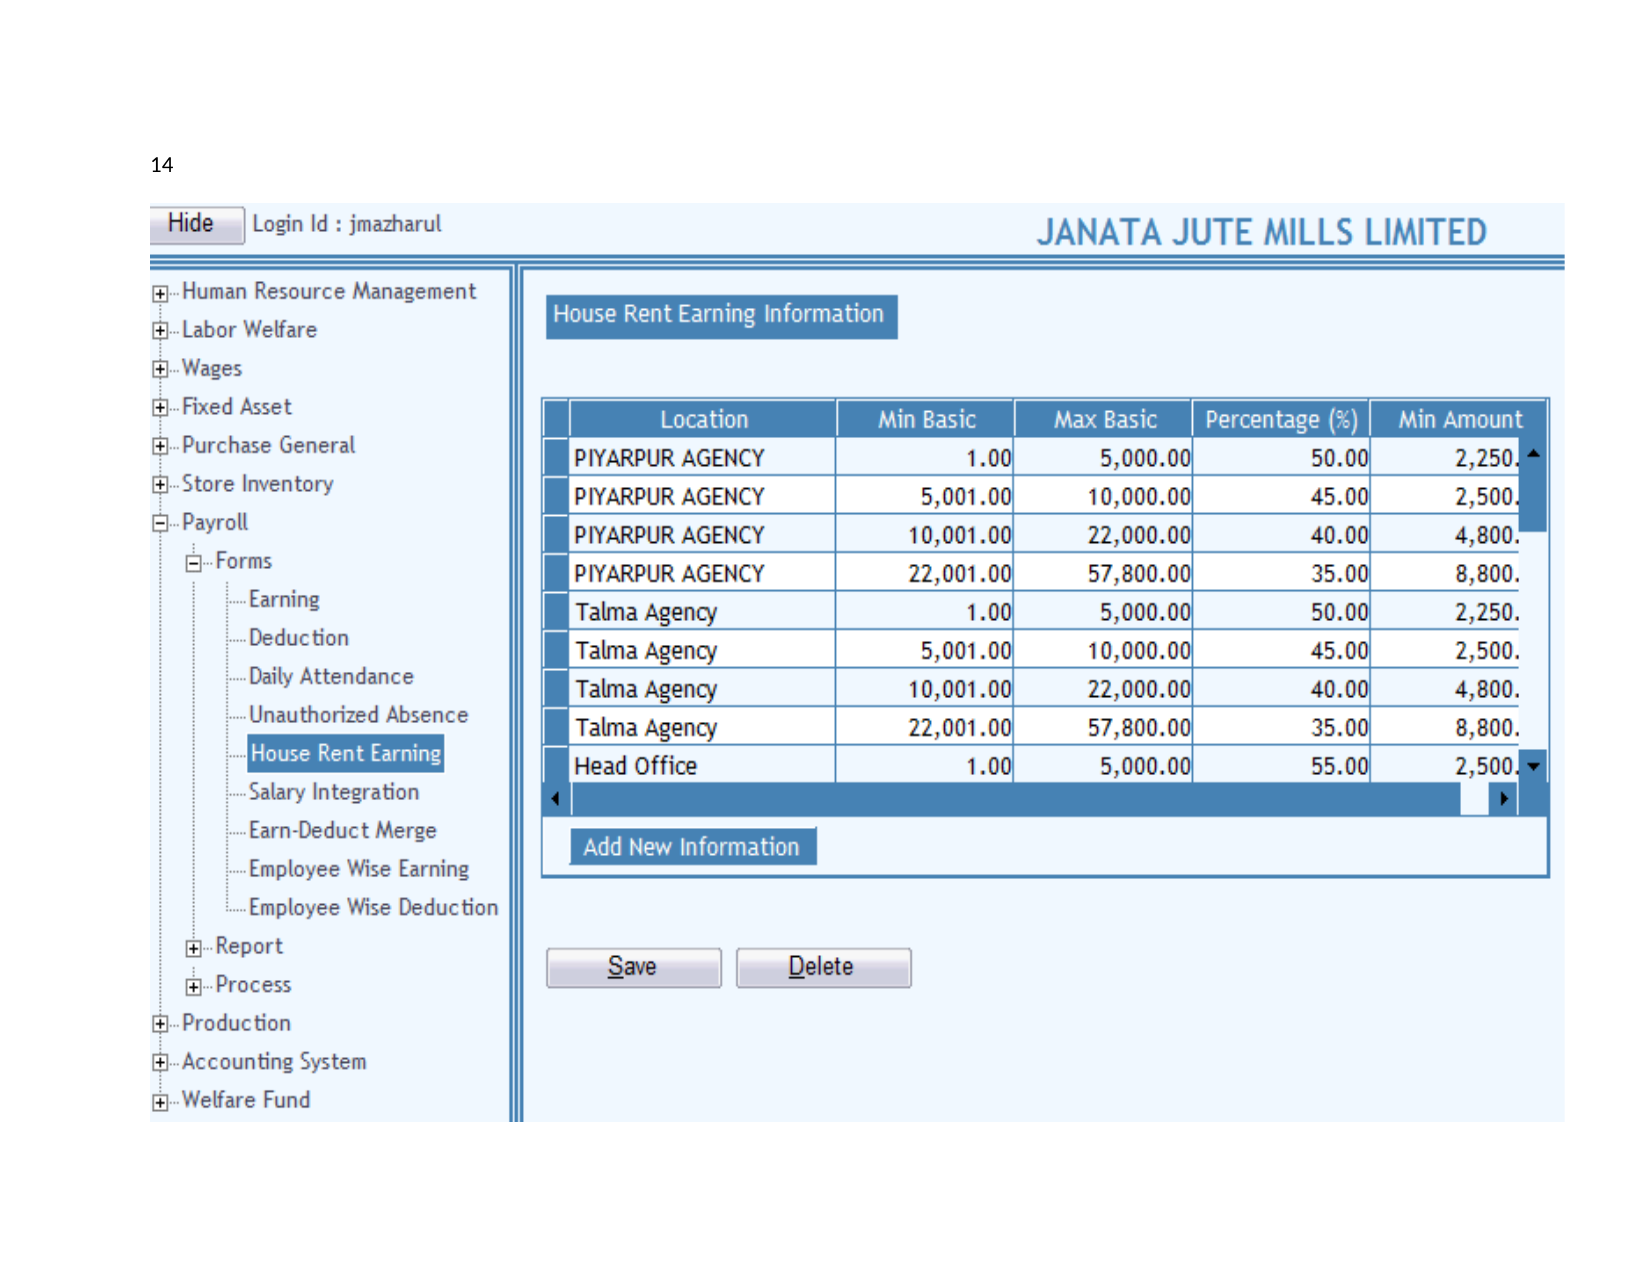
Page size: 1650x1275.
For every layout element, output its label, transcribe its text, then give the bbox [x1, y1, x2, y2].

picture [150, 203, 1565, 1122]
text 14 [150, 150, 1500, 178]
